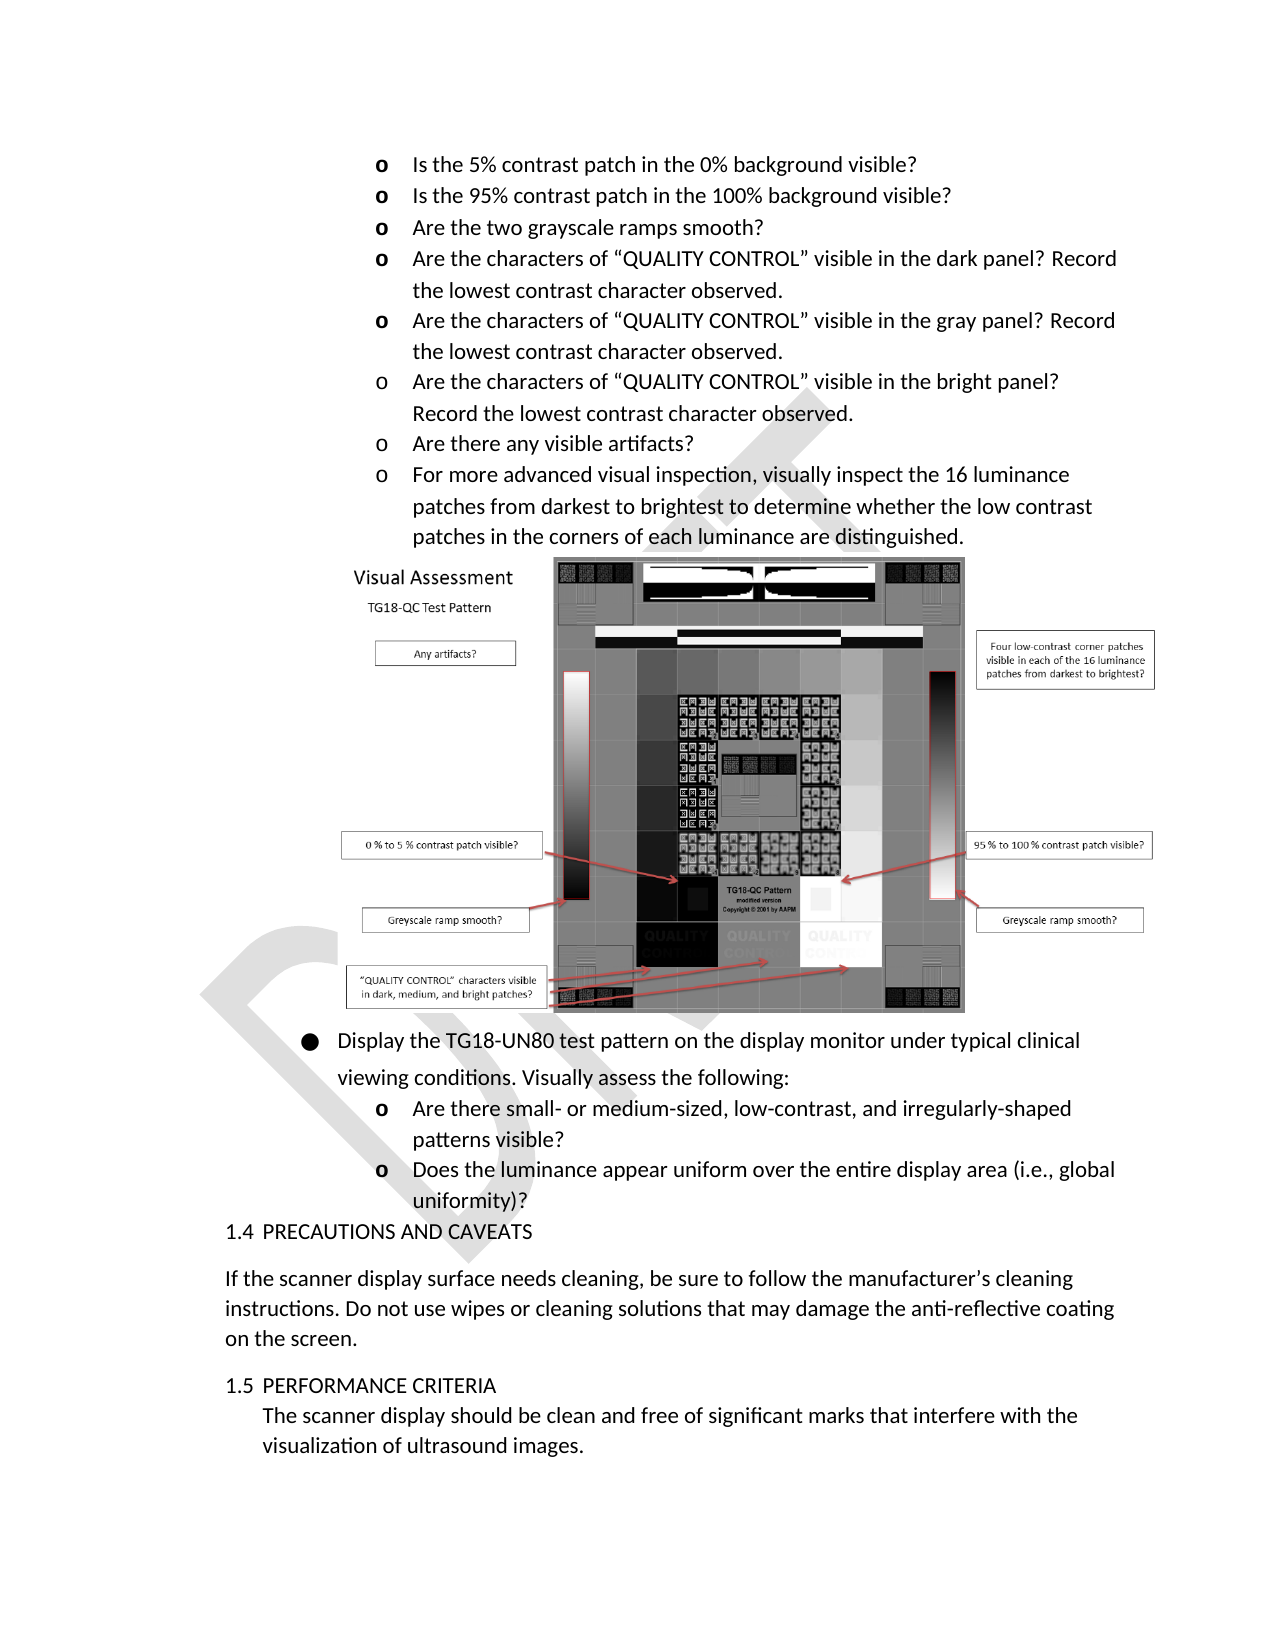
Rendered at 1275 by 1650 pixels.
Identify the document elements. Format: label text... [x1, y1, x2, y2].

list PRECAUTIONS AND CAVEATS [225, 1217, 1125, 1245]
list For more advanced visual inspection, visually inspect the 16 luminance patches from darkest to brightest to determine whether the low contrast patches in the corners of each luminance are distinguished. [375, 461, 1125, 550]
text If the scanner display surface needs cleaning, be sure to follow the manufacturer’s cleaning instructions. Do not use wipes or cleaning solutions that may damage the anti-reflective coating on the screen. [225, 1264, 1125, 1352]
list Does the luminance appear uniform over the entire display area (i.e., global uniformity)? [375, 1155, 1125, 1215]
list Is the 95% contrast patch in the 100% background visible? [375, 181, 1125, 211]
list Are the characters of “QUALITY CONTROL” visible in the dark panel? Record the lowest contrast character observed. [375, 244, 1125, 304]
list Are the two grayscale ramps smooth? [375, 213, 1125, 242]
picture [337, 552, 1155, 1013]
list PERFORMANCE CRITERIA [225, 1371, 1125, 1399]
list Display the TG18-UN80 test pattern on the display monitor under typical clinical viewing conditions. Visually assess the following: [300, 1014, 1125, 1092]
list Are the characters of “QUALITY CONTROL” visible in the gray panel? Record the lowest contrast character observed. [375, 306, 1125, 365]
list Is the 5% contrast patch in the 0% background visible? [375, 150, 1125, 179]
list Are there any visible artifacts? [375, 429, 1125, 458]
list Are there small- or medium-sized, low-contrast, and irregularly-shaped patterns visible? [375, 1094, 1125, 1153]
list Are the characters of “QUALITY CONTROL” visible in the bright panel? Record the lowest contrast character observed. [375, 367, 1125, 427]
text The scanner display should be clean and free of significant marks that interfere with the visualization of ultrasound images. [262, 1401, 1125, 1459]
